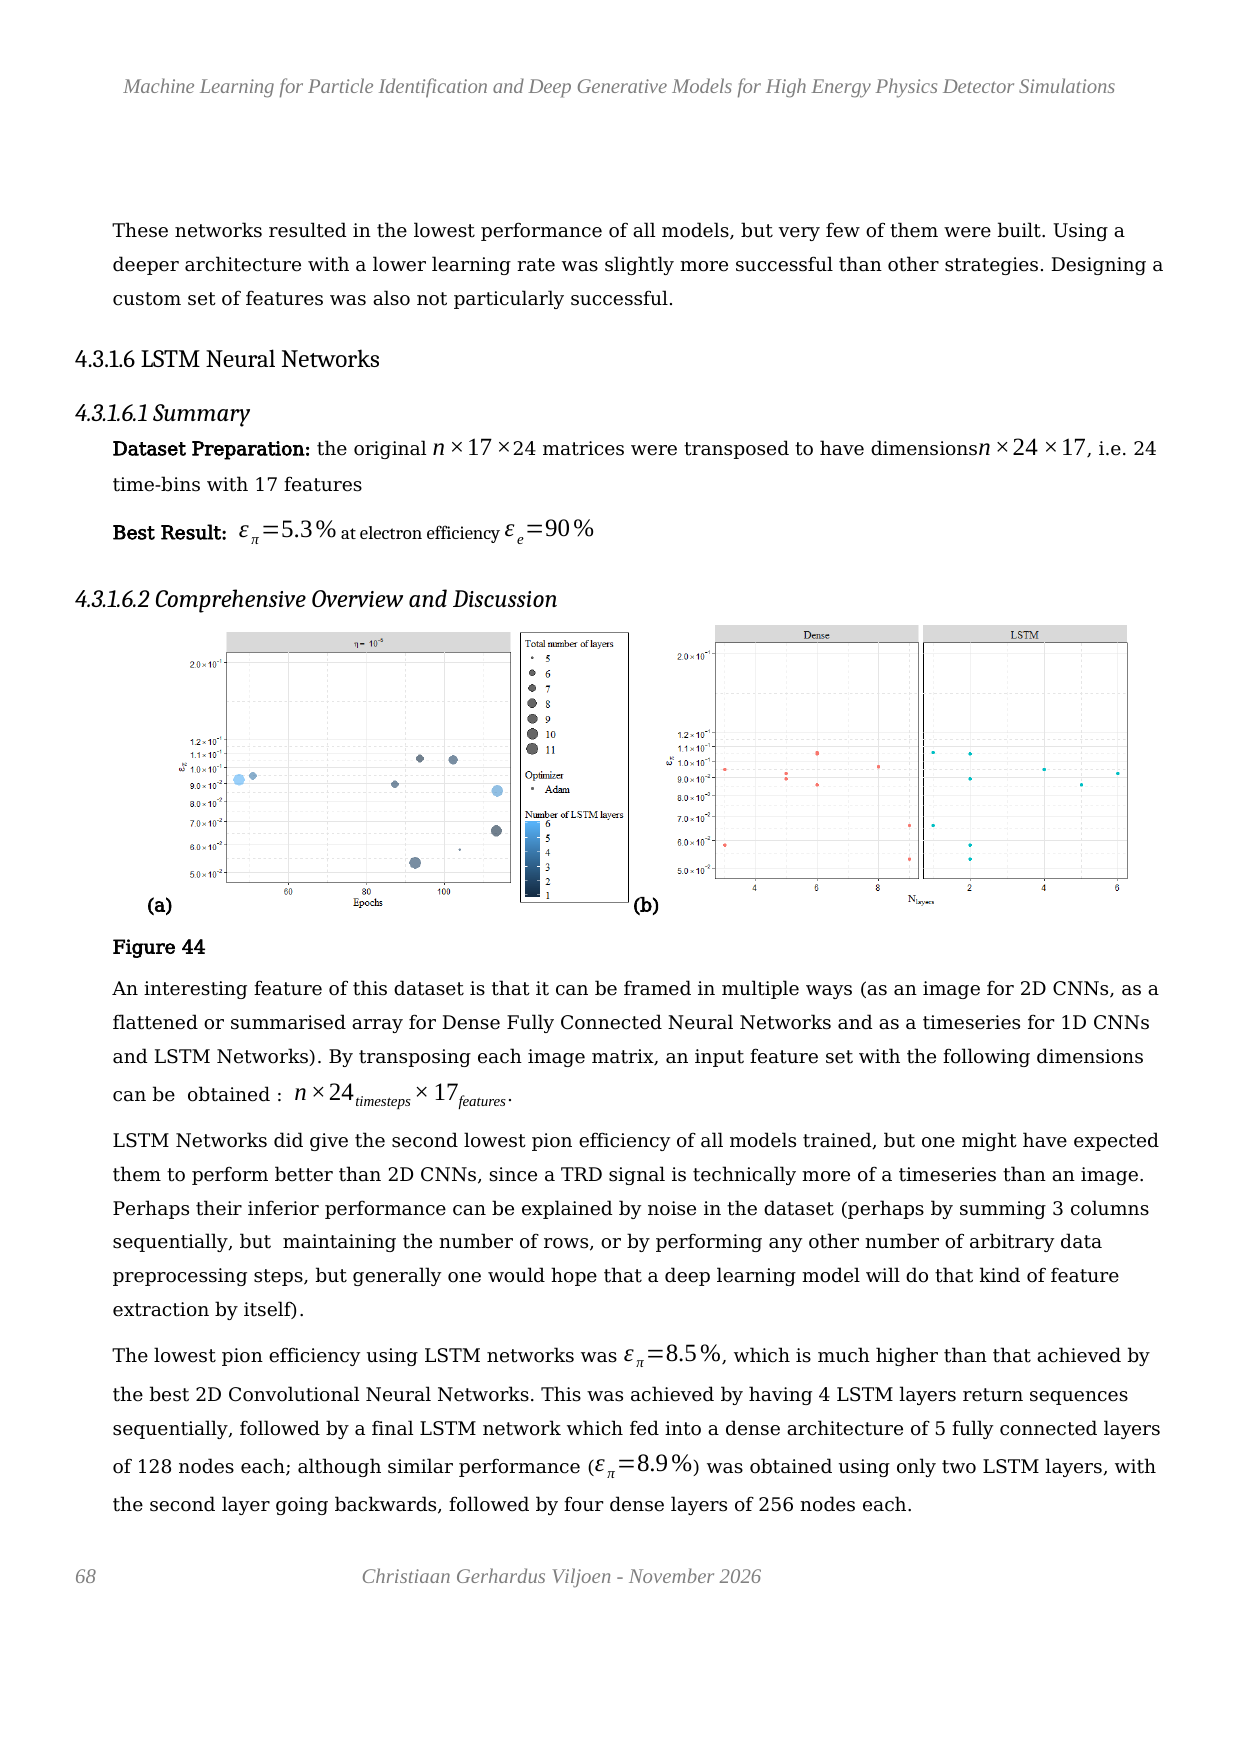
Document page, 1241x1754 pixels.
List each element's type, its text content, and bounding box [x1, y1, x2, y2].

subtitle LSTM Neural Networks [75, 345, 1165, 374]
text An interesting feature of this dataset is that it can be framed in multiple ways (as an image for 2D CNNs, as a flattened or summarised array for Dense Fully Connected Neural Networks and as a timeseries for 1D CNNs and LSTM Networks). By transposing each image matrix, an input feature set with the following dimensions can be obtained : . [112, 977, 1165, 1109]
text These networks resulted in the lowest performance of all models, but very few of them were built. Using a deeper architecture with a lower learning rate was slightly more successful than other strategies. Designing a custom set of features was also not particularly successful. [112, 219, 1165, 309]
subtitle Comprehensive Overview and Discussion [75, 585, 1165, 614]
subtitle Summary [75, 399, 1165, 428]
picture [173, 628, 633, 912]
text Dataset Preparation: the original 24 matrices were transposed to have dimensions, i.e. 24 time-bins with 17 features [112, 434, 1165, 495]
text Figure 44 [112, 935, 1165, 957]
text Best Result: at electron efficiency [112, 515, 1165, 548]
picture [660, 620, 1132, 912]
text LSTM Networks did give the second lowest pion efficiency of all models trained, but one might have expected them to perform better than 2D CNNs, since a TRD signal is technically more of a timeseries than an image. Perhaps their inferior performance can be explained by noise in the dataset (perhaps by summing 3 columns sequentially, but maintaining the number of rows, or by performing any other number of arbitrary data preprocessing steps, but generally one would hope that a deep learning model will do that kind of feature extraction by itself). [112, 1129, 1165, 1320]
text The lowest pion efficiency using LSTM networks was , which is much higher than that achieved by the best 2D Convolutional Neural Networks. This was achieved by having 4 LSTM layers return sequences sequentially, followed by a final LSTM network which fed into a dense architecture of 5 fully connected layers of 128 nodes each; although similar performance () was obtained using only two LSTM layers, with the second layer going backwards, followed by four dense layers of 256 nodes each. [112, 1340, 1165, 1515]
